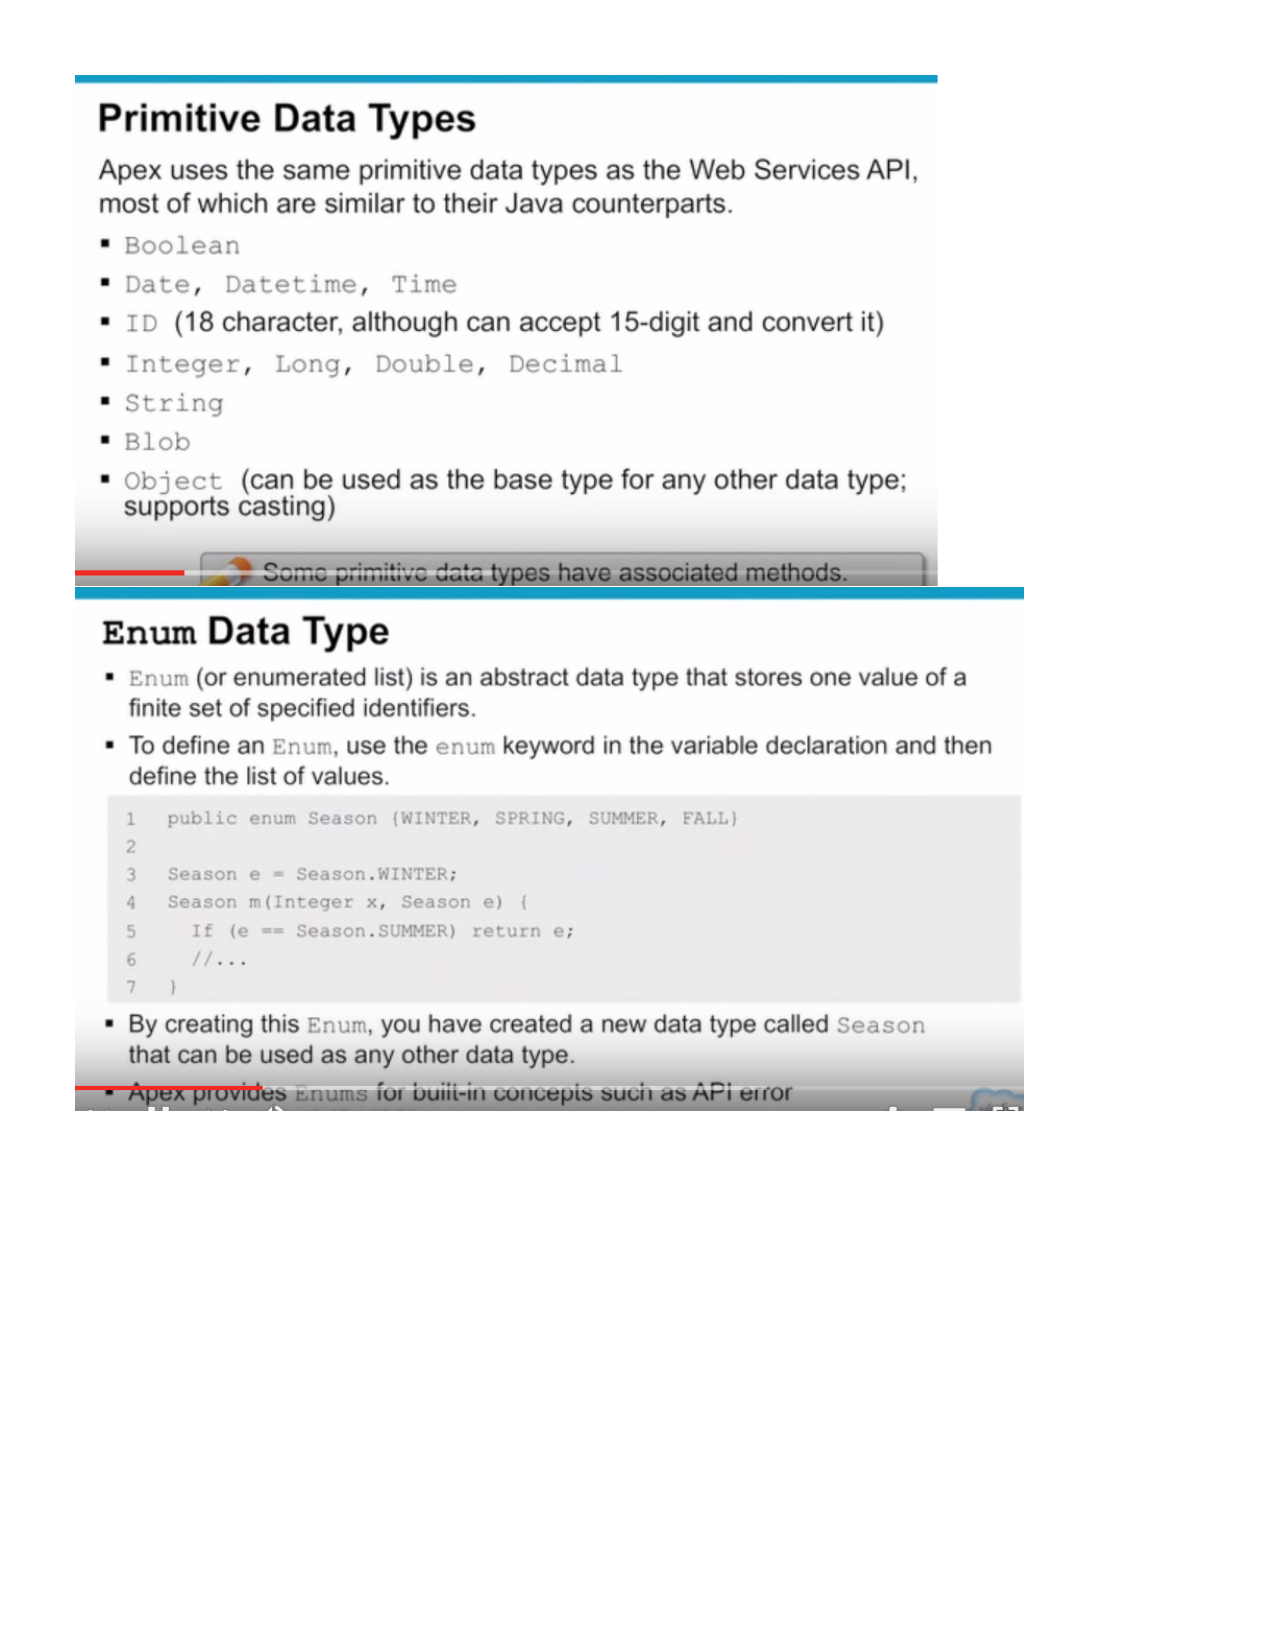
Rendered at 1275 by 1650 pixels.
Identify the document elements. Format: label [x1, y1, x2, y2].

picture [578, 587, 593, 592]
picture [75, 75, 938, 586]
picture [75, 587, 1024, 1111]
